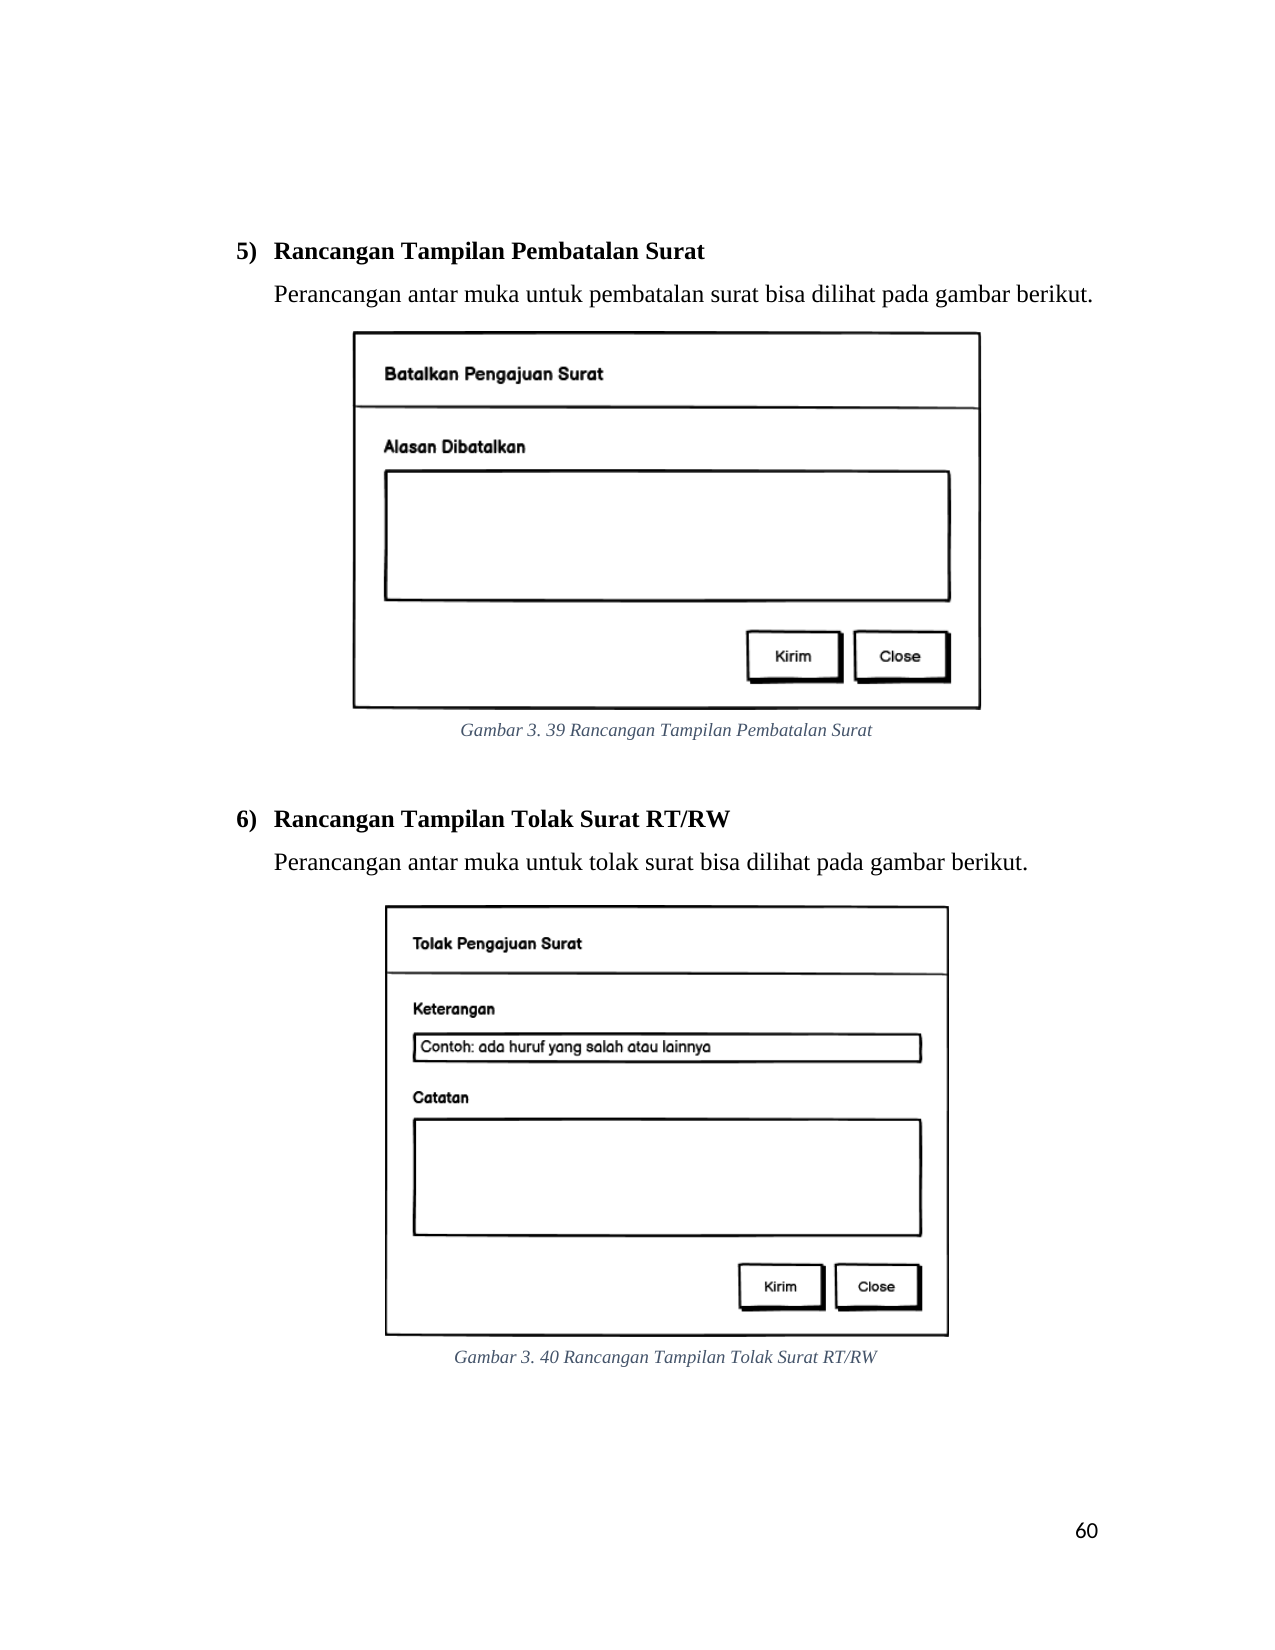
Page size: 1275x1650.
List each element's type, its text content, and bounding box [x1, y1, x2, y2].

list Rancangan Tampilan Tolak Surat RT/RW [236, 804, 1098, 833]
picture [352, 331, 982, 710]
picture [385, 905, 949, 1337]
list Rancangan Tampilan Pembatalan Surat [236, 236, 1098, 265]
text Perancangan antar muka untuk pembatalan surat bisa dilihat pada gambar berikut. [236, 279, 1098, 308]
list Perancangan antar muka untuk tolak surat bisa dilihat pada gambar berikut. [274, 847, 1098, 876]
